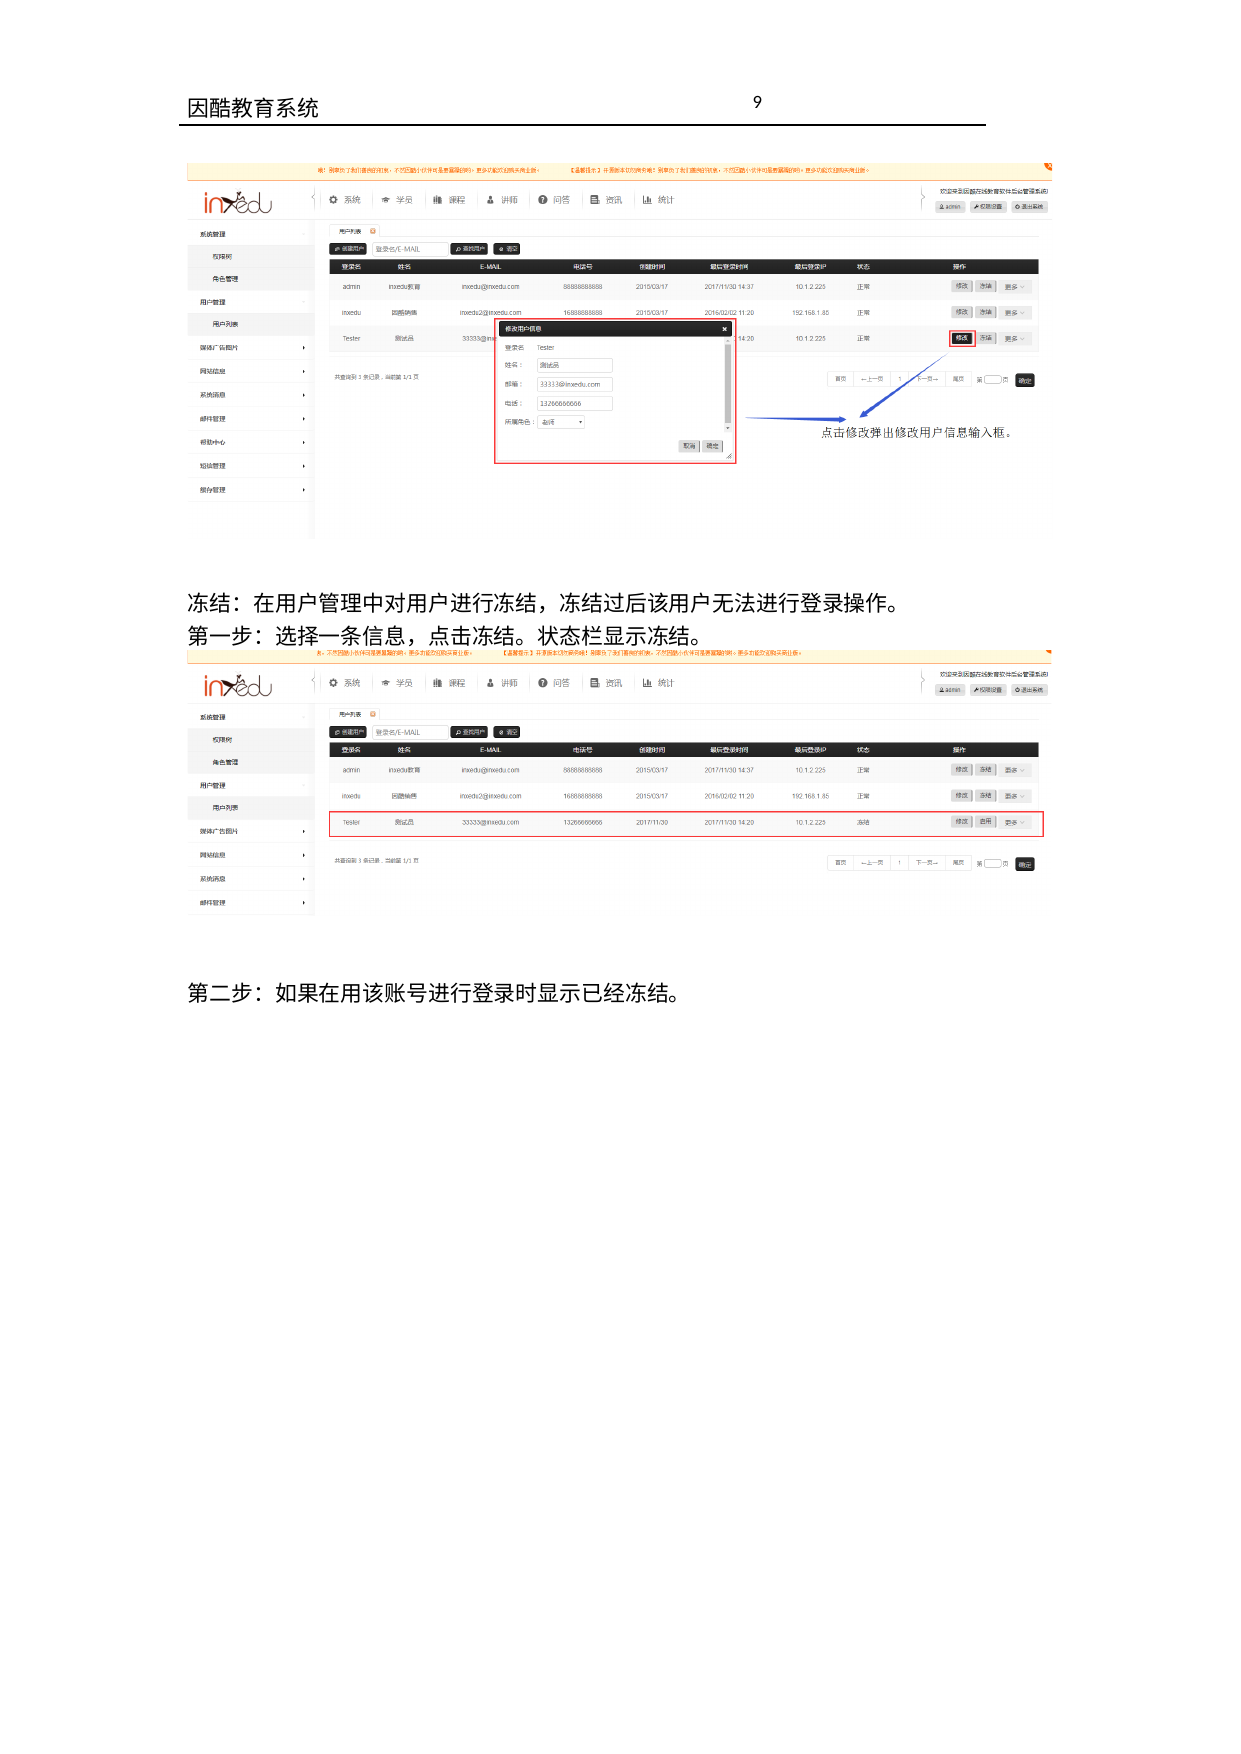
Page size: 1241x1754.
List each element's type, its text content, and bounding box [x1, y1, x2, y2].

text 第一步：选择一条信息，点击冻结。状态栏显示冻结。 [187, 618, 1053, 651]
picture [187, 163, 1053, 539]
text 冻结：在用户管理中对用户进行冻结，冻结过后该用户无法进行登录操作。 [187, 586, 1053, 618]
picture [187, 650, 1052, 916]
text 第二步：如果在用该账号进行登录时显示已经冻结。 [187, 976, 1053, 1008]
